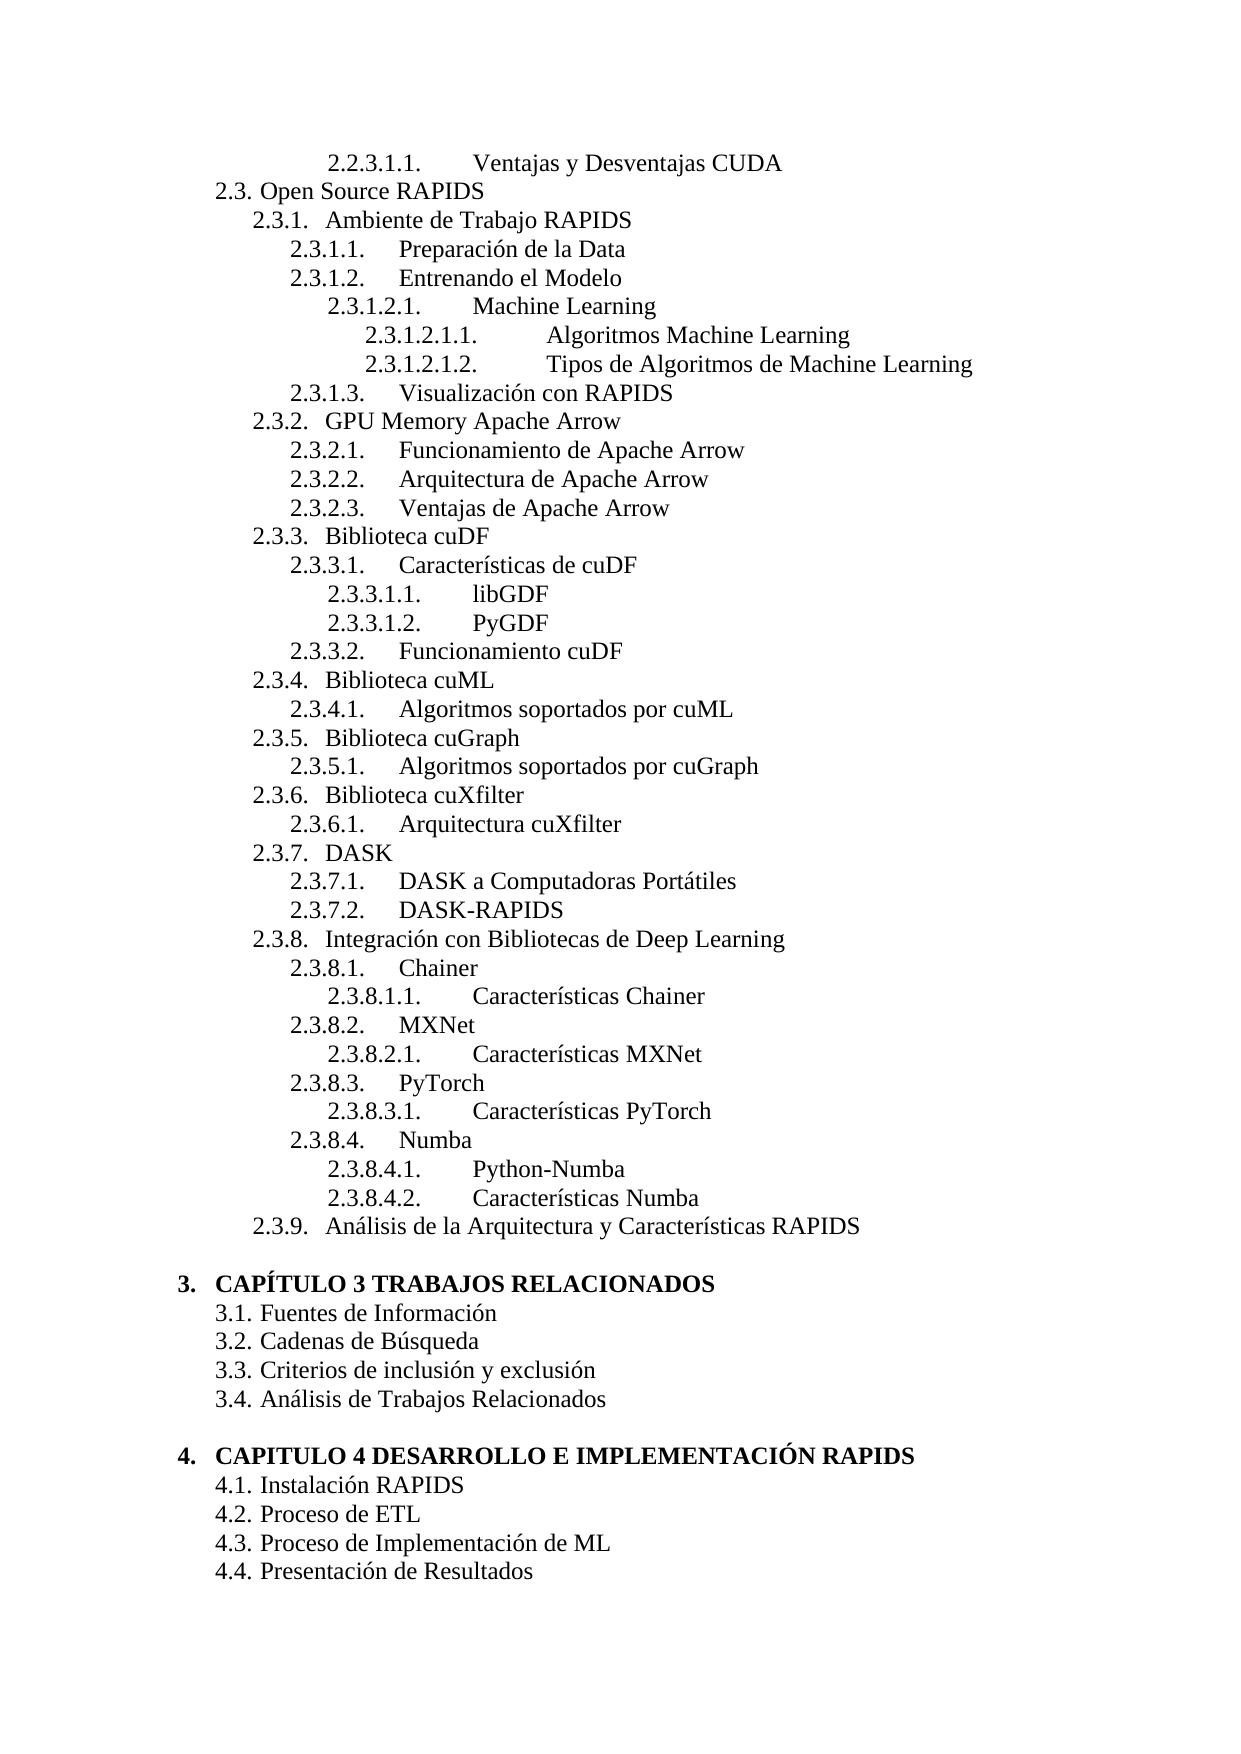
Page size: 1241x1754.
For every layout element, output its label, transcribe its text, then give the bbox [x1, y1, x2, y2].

list Open Source RAPIDS [215, 176, 1063, 205]
list DASK a Computadoras Portátiles [290, 866, 1063, 895]
list Cadenas de Búsqueda [215, 1326, 1063, 1355]
list Biblioteca cuML [252, 665, 1063, 694]
list Algoritmos Machine Learning [365, 320, 1063, 349]
list Numba [290, 1125, 1063, 1154]
list Fuentes de Información [215, 1298, 1063, 1326]
list Algoritmos soportados por cuML [290, 694, 1063, 723]
list Criterios de inclusión y exclusión [215, 1355, 1063, 1384]
list Funcionamiento de Apache Arrow [290, 435, 1063, 464]
list DASK [252, 838, 1063, 866]
list Proceso de ETL [215, 1499, 1063, 1528]
list CAPITULO 4 DESARROLLO E IMPLEMENTACIÓN RAPIDS [177, 1441, 1063, 1470]
list Visualización con RAPIDS [290, 378, 1063, 406]
list Python-Numba [327, 1154, 1063, 1183]
list PyGDF [327, 608, 1063, 636]
list Características Numba [327, 1183, 1063, 1211]
list Ambiente de Trabajo RAPIDS [252, 205, 1063, 234]
list Biblioteca cuDF [252, 521, 1063, 550]
list Análisis de Trabajos Relacionados [215, 1384, 1063, 1413]
list Algoritmos soportados por cuGraph [290, 751, 1063, 780]
list MXNet [290, 1010, 1063, 1039]
list Arquitectura de Apache Arrow [290, 464, 1063, 493]
list Biblioteca cuXfilter [252, 780, 1063, 809]
list PyTorch [290, 1068, 1063, 1096]
list Instalación RAPIDS [215, 1470, 1063, 1499]
list Preparación de la Data [290, 234, 1063, 263]
list Ventajas de Apache Arrow [290, 493, 1063, 521]
list CAPÍTULO 3 TRABAJOS RELACIONADOS [177, 1269, 1063, 1298]
list Presentación de Resultados [215, 1556, 1063, 1585]
list Arquitectura cuXfilter [290, 809, 1063, 838]
list Proceso de Implementación de ML [215, 1528, 1063, 1556]
list Tipos de Algoritmos de Machine Learning [365, 349, 1063, 378]
list Entrenando el Modelo [290, 263, 1063, 291]
list Características de cuDF [290, 550, 1063, 579]
list Chainer [290, 953, 1063, 981]
list Integración con Bibliotecas de Deep Learning [252, 924, 1063, 953]
list GPU Memory Apache Arrow [252, 406, 1063, 435]
list Funcionamiento cuDF [290, 636, 1063, 665]
list Características PyTorch [327, 1096, 1063, 1125]
list Ventajas y Desventajas CUDA [327, 148, 1063, 176]
list Biblioteca cuGraph [252, 723, 1063, 751]
list Características MXNet [327, 1039, 1063, 1068]
list DASK-RAPIDS [290, 895, 1063, 924]
list libGDF [327, 579, 1063, 608]
list Análisis de la Arquitectura y Características RAPIDS [252, 1211, 1063, 1240]
list Características Chainer [327, 981, 1063, 1010]
list Machine Learning [327, 291, 1063, 320]
